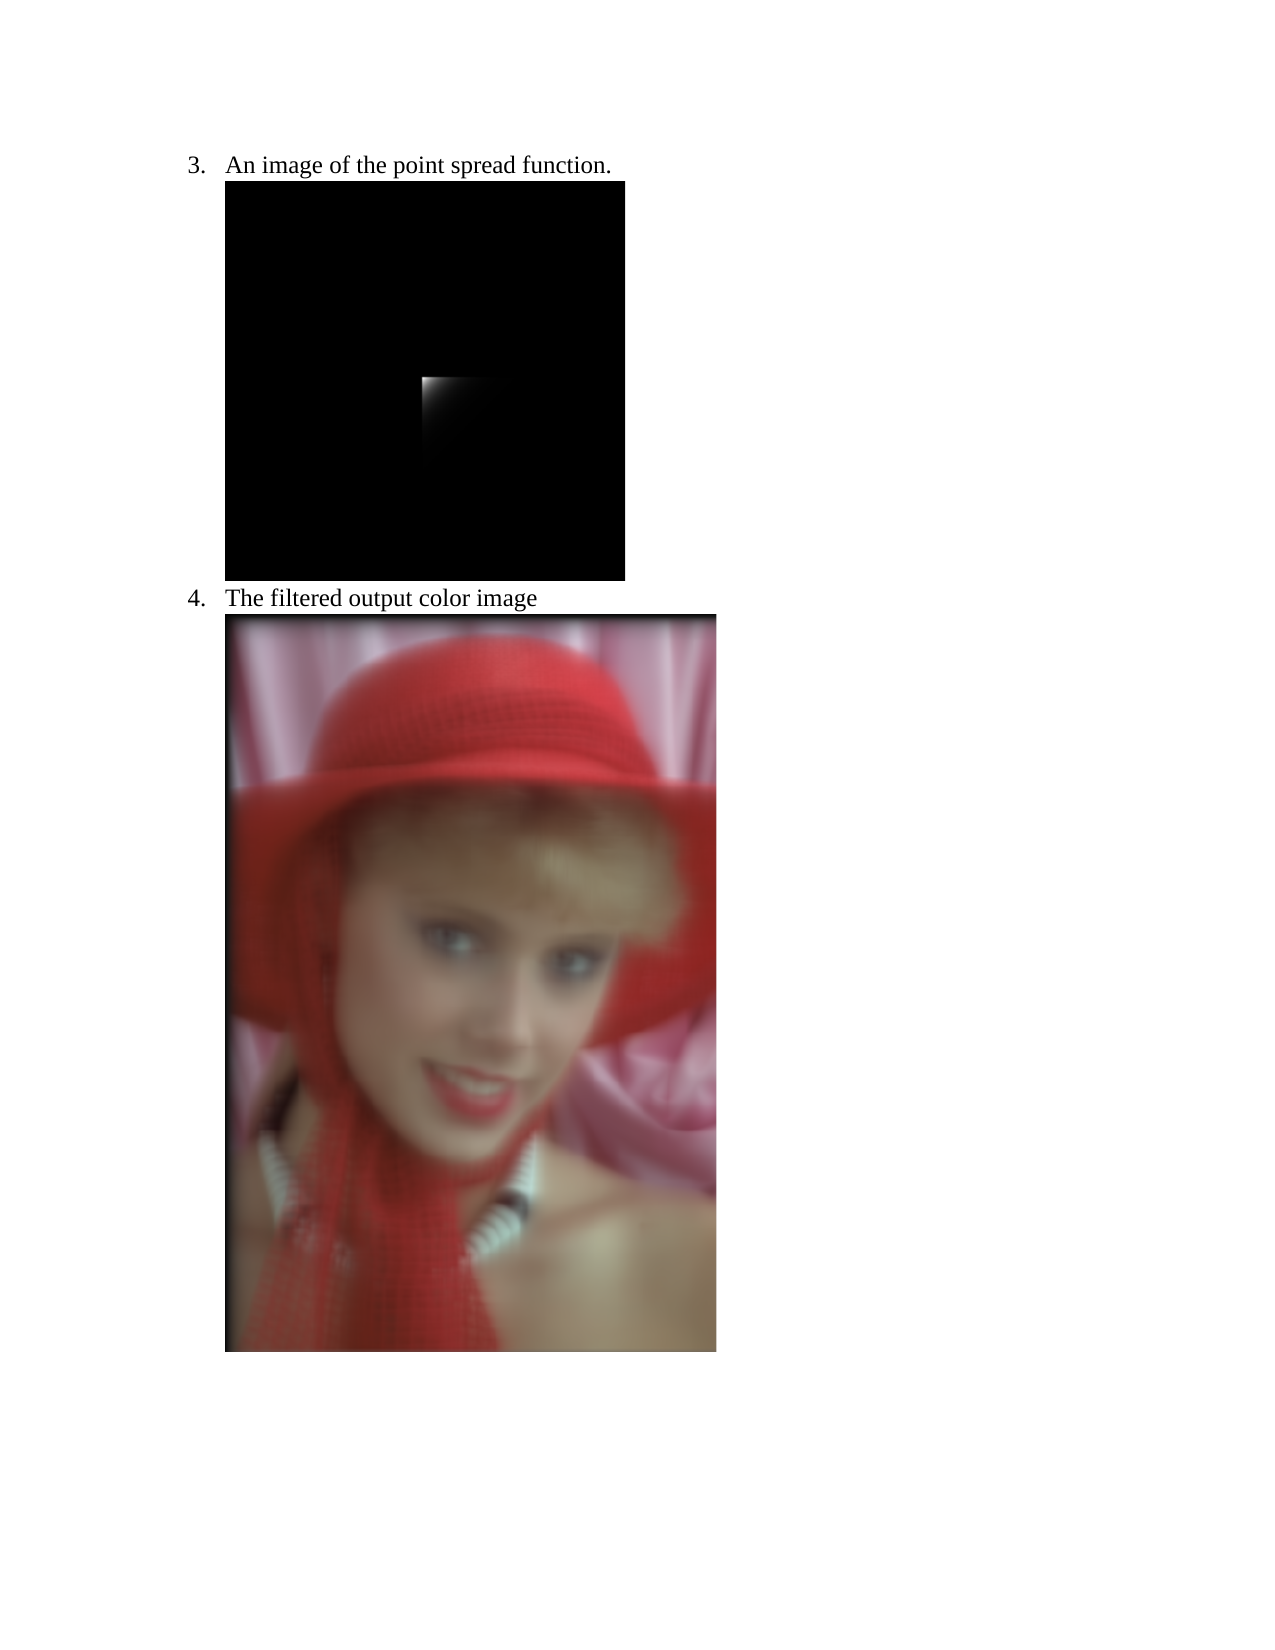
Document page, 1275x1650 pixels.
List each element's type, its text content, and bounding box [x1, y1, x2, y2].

picture [225, 181, 625, 581]
list An image of the point spread function. [187, 150, 1125, 179]
list The filtered output color image [187, 583, 1125, 612]
picture [225, 614, 717, 1352]
